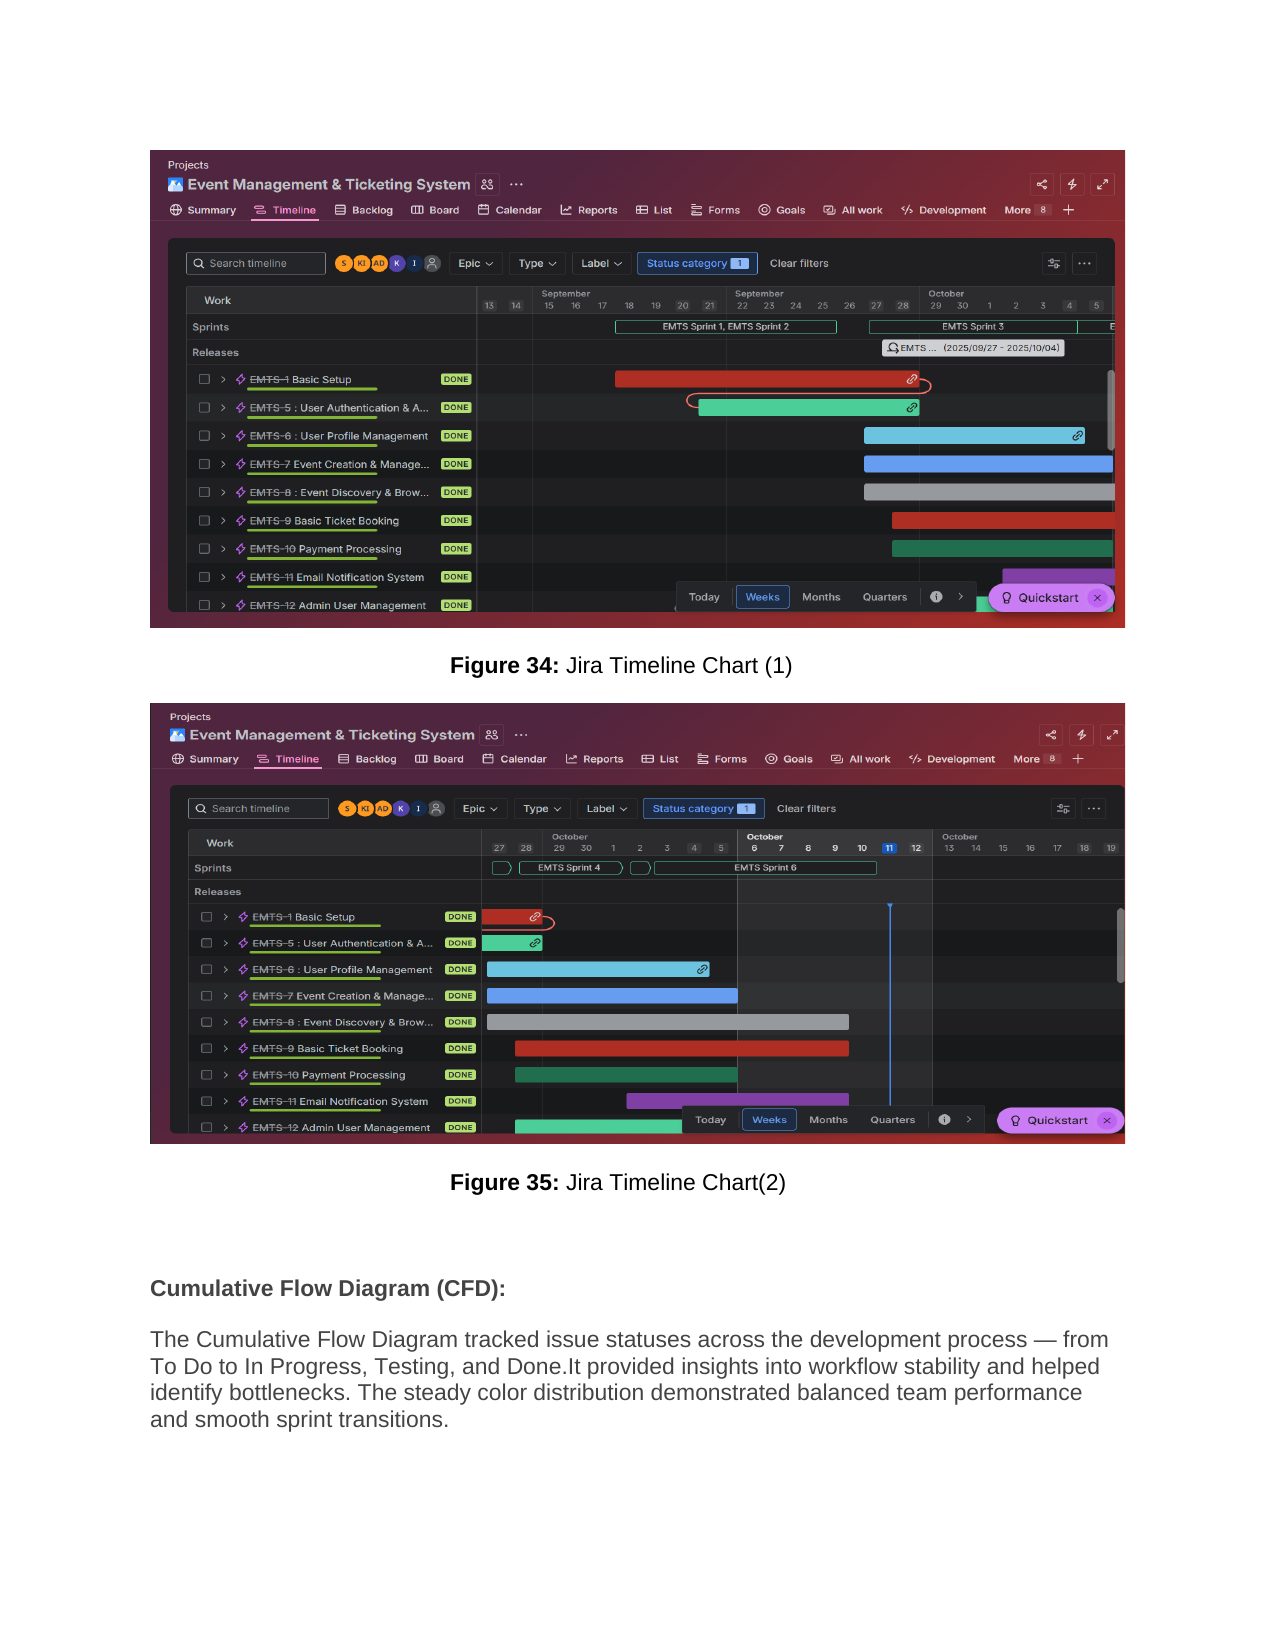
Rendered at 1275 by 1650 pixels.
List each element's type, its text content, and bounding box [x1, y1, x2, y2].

text Figure 35: Jira Timeline Chart(2) [375, 1168, 1125, 1195]
text Figure 34: Jira Timeline Chart (1) [375, 652, 1125, 679]
picture [150, 150, 1125, 628]
subtitle Cumulative Flow Diagram (CFD): [150, 1275, 1125, 1301]
subtitle The Cumulative Flow Diagram tracked issue statuses across the development process — from To Do to In Progress, Testing, and Done.It provided insights into workflow stability and helped identify bottlenecks. The steady color distribution demonstrated balanced team performance and smooth sprint transitions. [150, 1326, 1125, 1432]
picture [150, 703, 1125, 1144]
